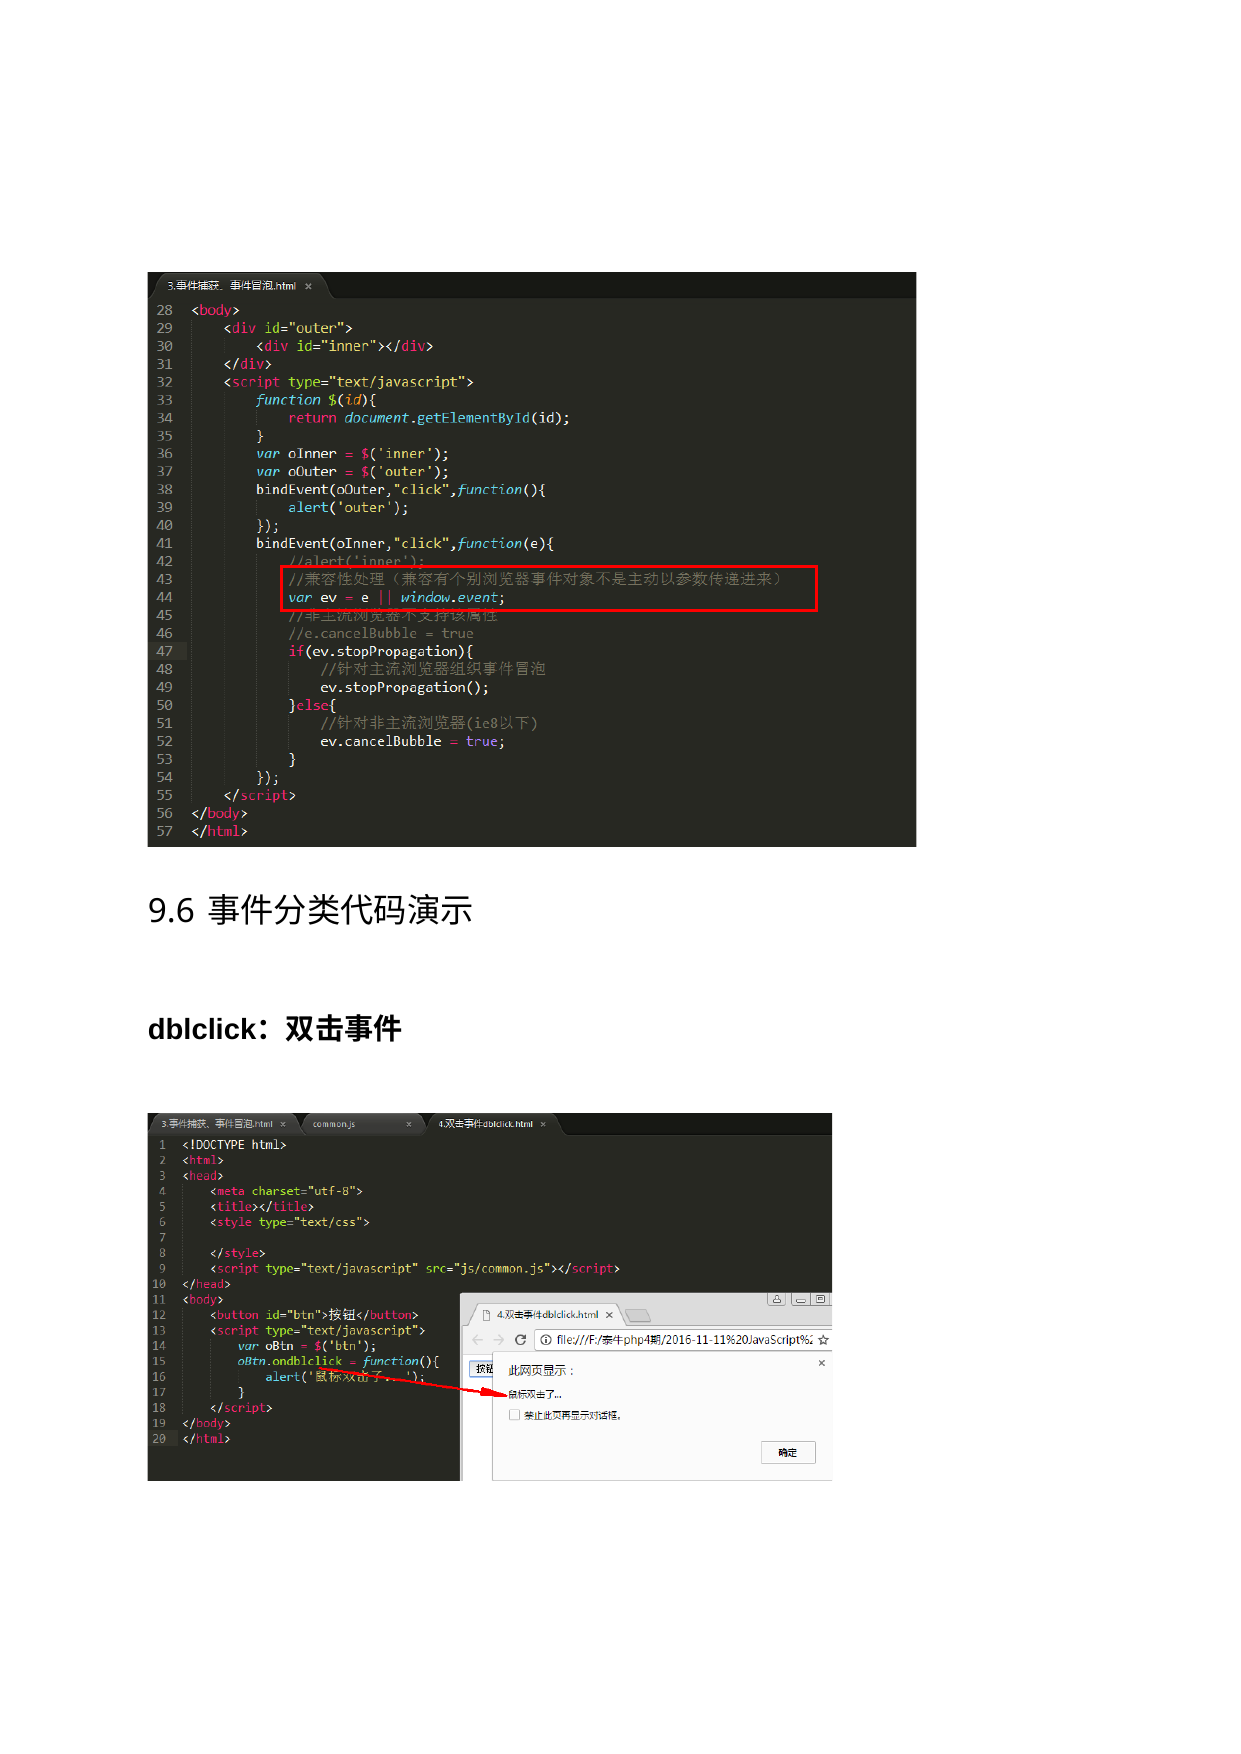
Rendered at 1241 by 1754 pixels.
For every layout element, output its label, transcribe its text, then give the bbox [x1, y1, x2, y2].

picture [147, 272, 917, 847]
text 事件分类代码演示 [148, 876, 1092, 941]
subtitle dblclick：双击事件 [148, 994, 1092, 1059]
picture [147, 1113, 833, 1481]
